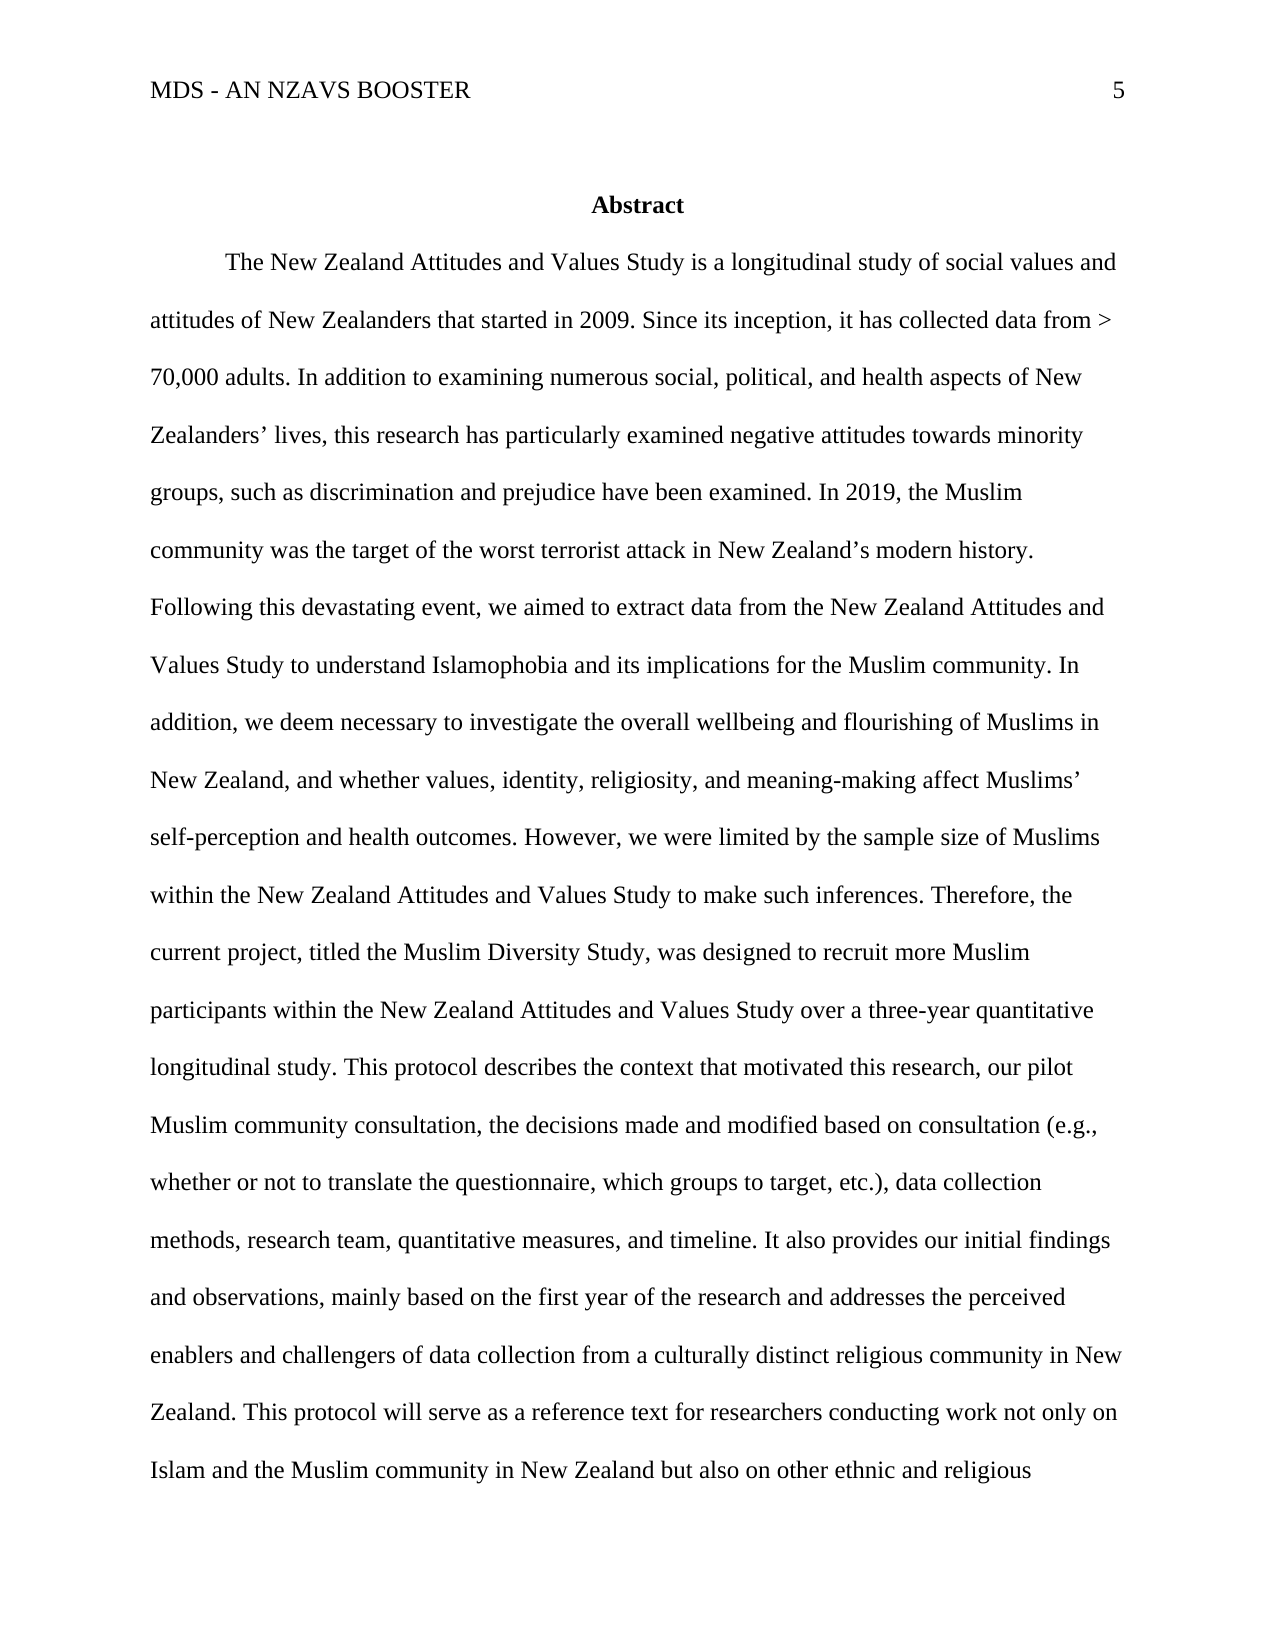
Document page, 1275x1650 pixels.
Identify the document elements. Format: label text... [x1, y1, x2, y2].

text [150, 247, 1125, 1484]
subtitle Abstract [150, 190, 1125, 219]
